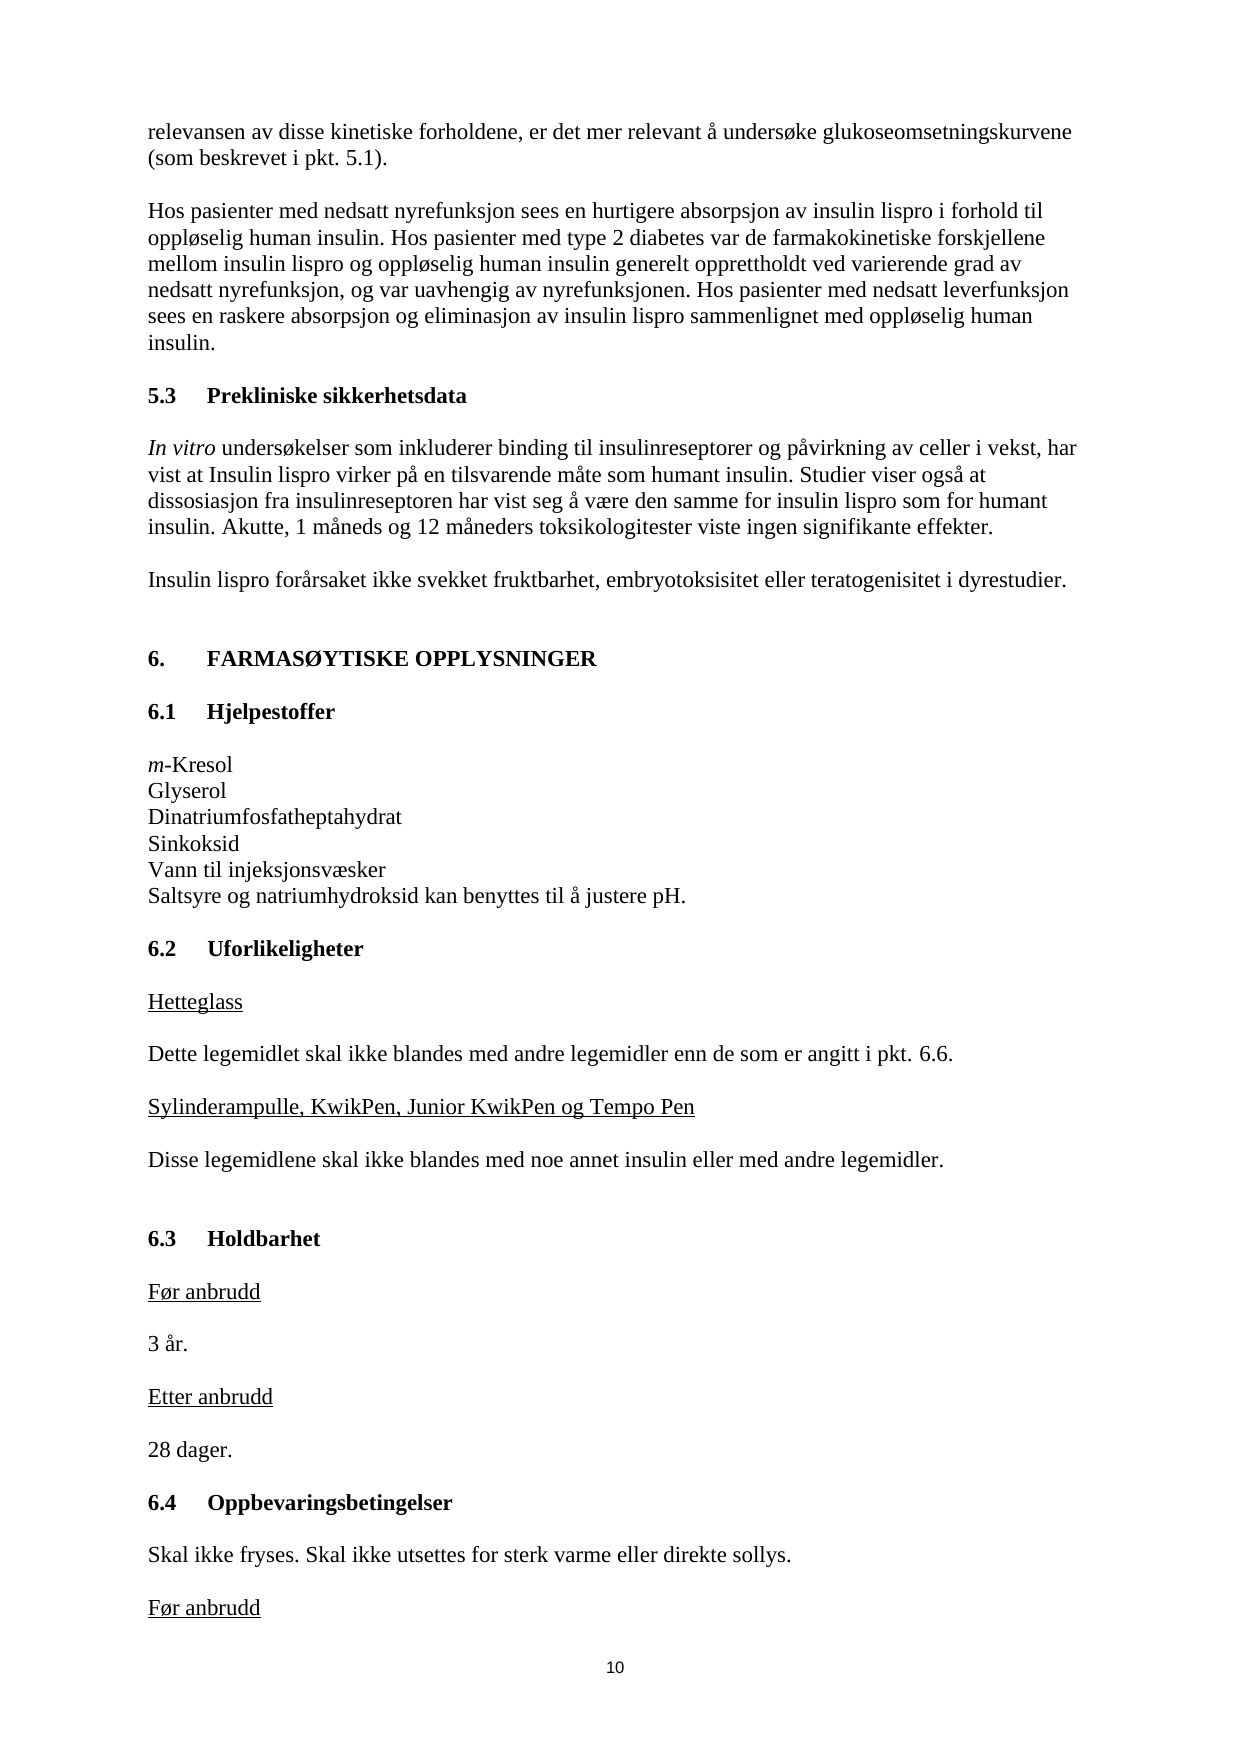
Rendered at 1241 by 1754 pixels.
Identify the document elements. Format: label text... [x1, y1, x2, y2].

text 28 dager. [148, 1436, 1093, 1462]
text 6.3 Holdbarhet [148, 1225, 1093, 1251]
text Dinatriumfosfatheptahydrat [148, 803, 1093, 830]
text Saltsyre og natriumhydroksid kan benyttes til å justere pH. [148, 882, 1093, 909]
text Insulin lispro forårsaket ikke svekket fruktbarhet, embryotoksisitet eller teratogenisitet i dyrestudier. [148, 566, 1093, 592]
text Dette legemidlet skal ikke blandes med andre legemidler enn de som er angitt i pkt. 6.6. [148, 1041, 1093, 1067]
text m-Kresol [148, 751, 1093, 777]
text Etter anbrudd [148, 1383, 1093, 1409]
text Før anbrudd [148, 1594, 1091, 1620]
text Hetteglass [148, 988, 1093, 1014]
text Før anbrudd [148, 1278, 1093, 1304]
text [148, 118, 1093, 171]
text Hos pasienter med nedsatt nyrefunksjon sees en hurtigere absorpsjon av insulin lispro i forhold til oppløselig human insulin. Hos pasienter med type 2 diabetes var de farmakokinetiske forskjellene mellom insulin lispro og oppløselig human insulin generelt opprettholdt ved varierende grad av nedsatt nyrefunksjon, og var uavhengig av nyrefunksjonen. Hos pasienter med nedsatt leverfunksjon sees en raskere absorpsjon og eliminasjon av insulin lispro sammenlignet med oppløselig human insulin. [148, 197, 1093, 355]
text 6. FARMASØYTISKE OPPLYSNINGER [148, 645, 1093, 672]
text Disse legemidlene skal ikke blandes med noe annet insulin eller med andre legemidler. [148, 1146, 1093, 1172]
text Sinkoksid [148, 830, 1093, 856]
text 5.3 Prekliniske sikkerhetsdata [148, 382, 1093, 408]
text 6.2 Uforlikeligheter [148, 935, 1093, 961]
text Vann til injeksjonsvæsker [148, 856, 1093, 882]
text 6.4 Oppbevaringsbetingelser [148, 1488, 1093, 1515]
text Skal ikke fryses. Skal ikke utsettes for sterk varme eller direkte sollys. [148, 1541, 1093, 1568]
text 6.1 Hjelpestoffer [148, 698, 1093, 724]
text 3 år. [148, 1330, 1093, 1357]
text In vitro undersøkelser som inkluderer binding til insulinreseptorer og påvirkning av celler i vekst, har vist at Insulin lispro virker på en tilsvarende måte som humant insulin. Studier viser også at dissosiasjon fra insulinreseptoren har vist seg å være den samme for insulin lispro som for humant insulin. Akutte, 1 måneds og 12 måneders toksikologitester viste ingen signifikante effekter. [148, 434, 1093, 540]
text Sylinderampulle, KwikPen, Junior KwikPen og Tempo Pen [148, 1093, 1093, 1119]
text Glyserol [148, 777, 1093, 803]
